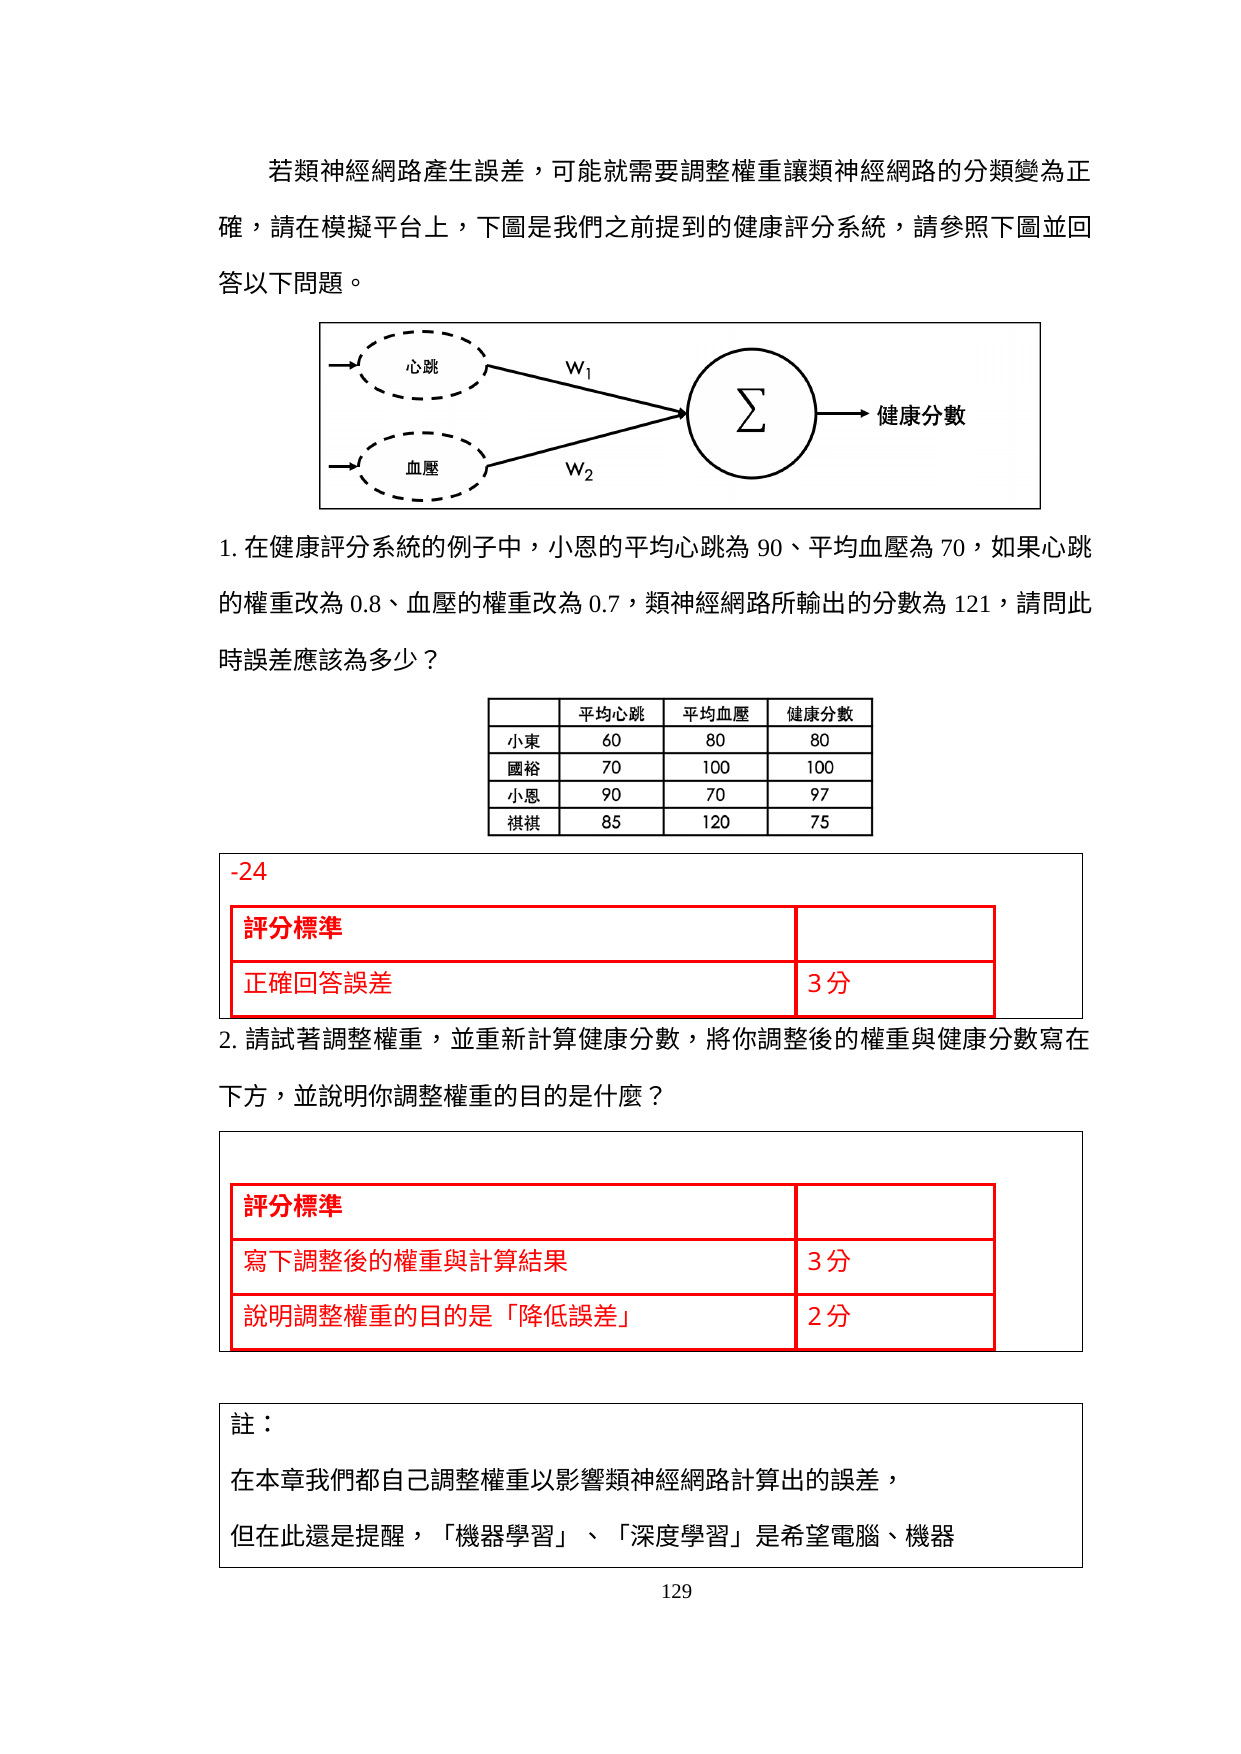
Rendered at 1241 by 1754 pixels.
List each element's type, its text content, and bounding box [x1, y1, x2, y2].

picture [316, 318, 1045, 513]
table_header -24 [220, 854, 1082, 1018]
picture [485, 695, 876, 839]
table_header [220, 1132, 1082, 1351]
text 1. 在健康評分系統的例子中，小恩的平均心跳為90、平均血壓為70，如果心跳的權重改為0.8、血壓的權重改為0.7，類神經網路所輸出的分數為121，請問此時誤差應該為多少？ [218, 527, 1092, 677]
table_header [220, 1404, 1082, 1567]
text 若類神經網路產生誤差，可能就需要調整權重讓類神經網路的分類變為正確，請在模擬平台上，下圖是我們之前提到的健康評分系統，請參照下圖並回答以下問題。 [218, 151, 1092, 301]
text 2. 請試著調整權重，並重新計算健康分數，將你調整後的權重與健康分數寫在下方，並說明你調整權重的目的是什麼？ [218, 1019, 1092, 1113]
